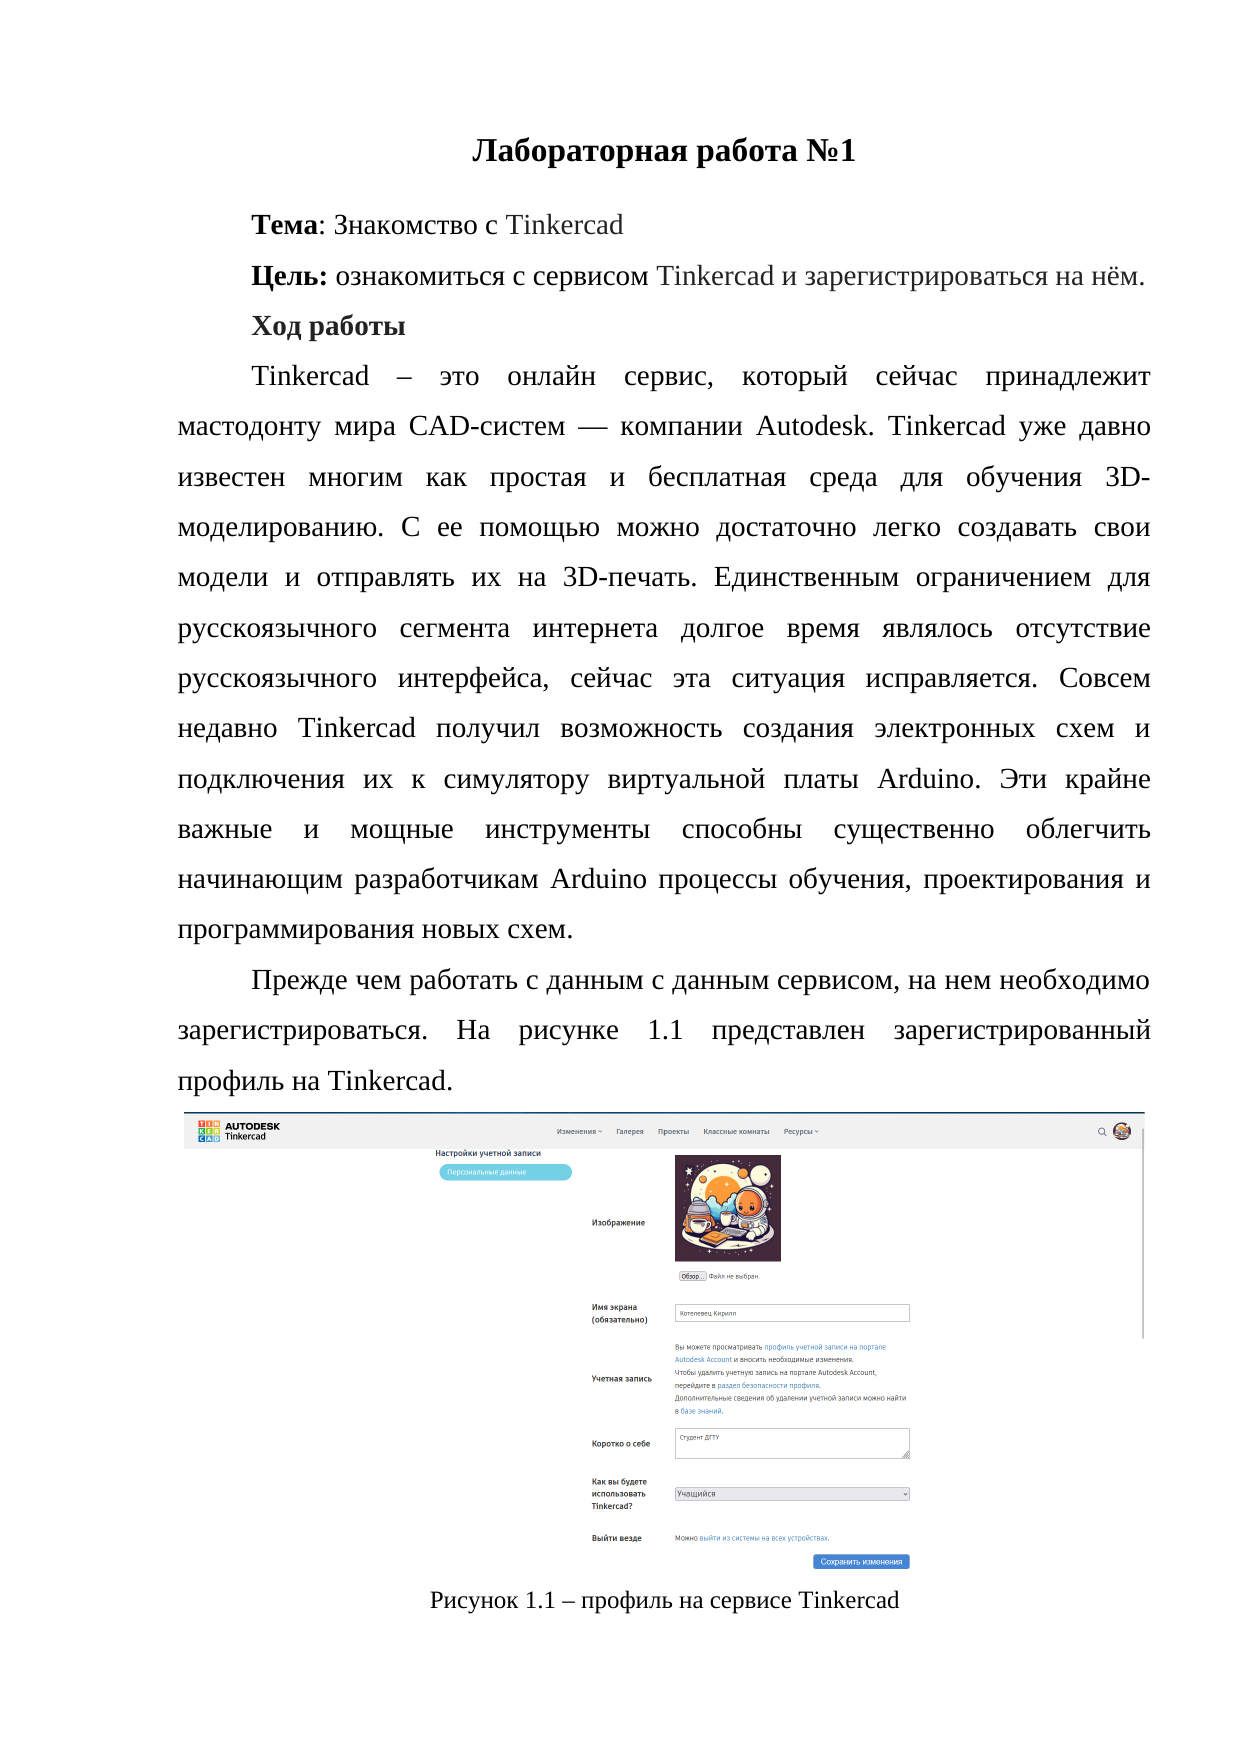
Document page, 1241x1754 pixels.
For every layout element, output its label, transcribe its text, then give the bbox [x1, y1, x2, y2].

text Рисунок 1.1 – профиль на сервисе Tinkercad [177, 1585, 1152, 1614]
text Цель: ознакомиться с сервисом Tinkercad и зарегистрироваться на нём. [177, 258, 1152, 291]
subtitle Лабораторная работа №1 [177, 131, 1152, 169]
picture [184, 1112, 1145, 1569]
text Ход работы [177, 308, 1152, 341]
text Прежде чем работать с данным с данным сервисом, на нем необходимо зарегистрироваться. На рисунке 1.1 представлен зарегистрированный профиль на Tinkercad. [177, 962, 1152, 1096]
text Tinkercad – это онлайн сервис, который сейчас принадлежит мастодонту мира CAD-систем — компании Autodesk. Tinkercad уже давно известен многим как простая и бесплатная среда для обучения 3D-моделированию. С ее помощью можно достаточно легко создавать свои модели и отправлять их на 3D-печать. Единственным ограничением для русскоязычного сегмента интернета долгое время являлось отсутствие русскоязычного интерфейса, сейчас эта ситуация исправляется. Совсем недавно Tinkercad получил возможность создания электронных схем и подключения их к симулятору виртуальной платы Arduino. Эти крайне важные и мощные инструменты способны существенно облегчить начинающим разработчикам Arduino процессы обучения, проектирования и программирования новых схем. [177, 358, 1152, 945]
text Тема: Знакомство с Tinkercad [177, 207, 1152, 241]
